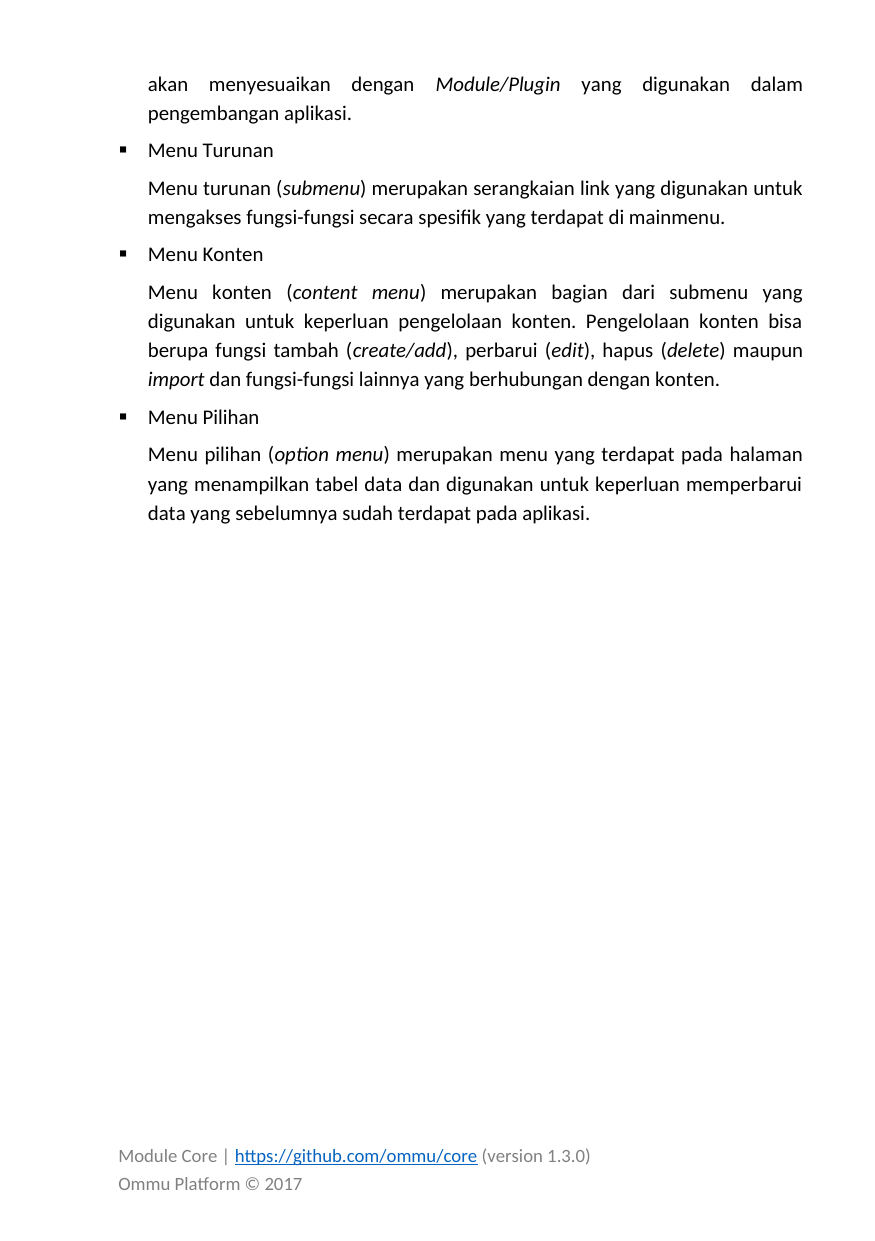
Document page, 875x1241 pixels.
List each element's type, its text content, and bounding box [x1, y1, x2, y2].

text Menu konten (content menu) merupakan bagian dari submenu yang digunakan untuk keperluan pengelolaan konten. Pengelolaan konten bisa berupa fungsi tambah (create/add), perbarui (edit), hapus (delete) maupun import dan fungsi-fungsi lainnya yang berhubungan dengan konten. [148, 279, 803, 392]
list Menu Turunan [118, 137, 803, 163]
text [148, 71, 803, 125]
list Menu pilihan (option menu) merupakan menu yang terdapat pada halaman yang menampilkan tabel data dan digunakan untuk keperluan memperbarui data yang sebelumnya sudah terdapat pada aplikasi. [148, 442, 803, 525]
list Menu Konten [118, 242, 803, 267]
text Menu turunan (submenu) merupakan serangkaian link yang digunakan untuk mengakses fungsi-fungsi secara spesifik yang terdapat di mainmenu. [148, 175, 803, 229]
list Menu Pilihan [118, 404, 803, 429]
